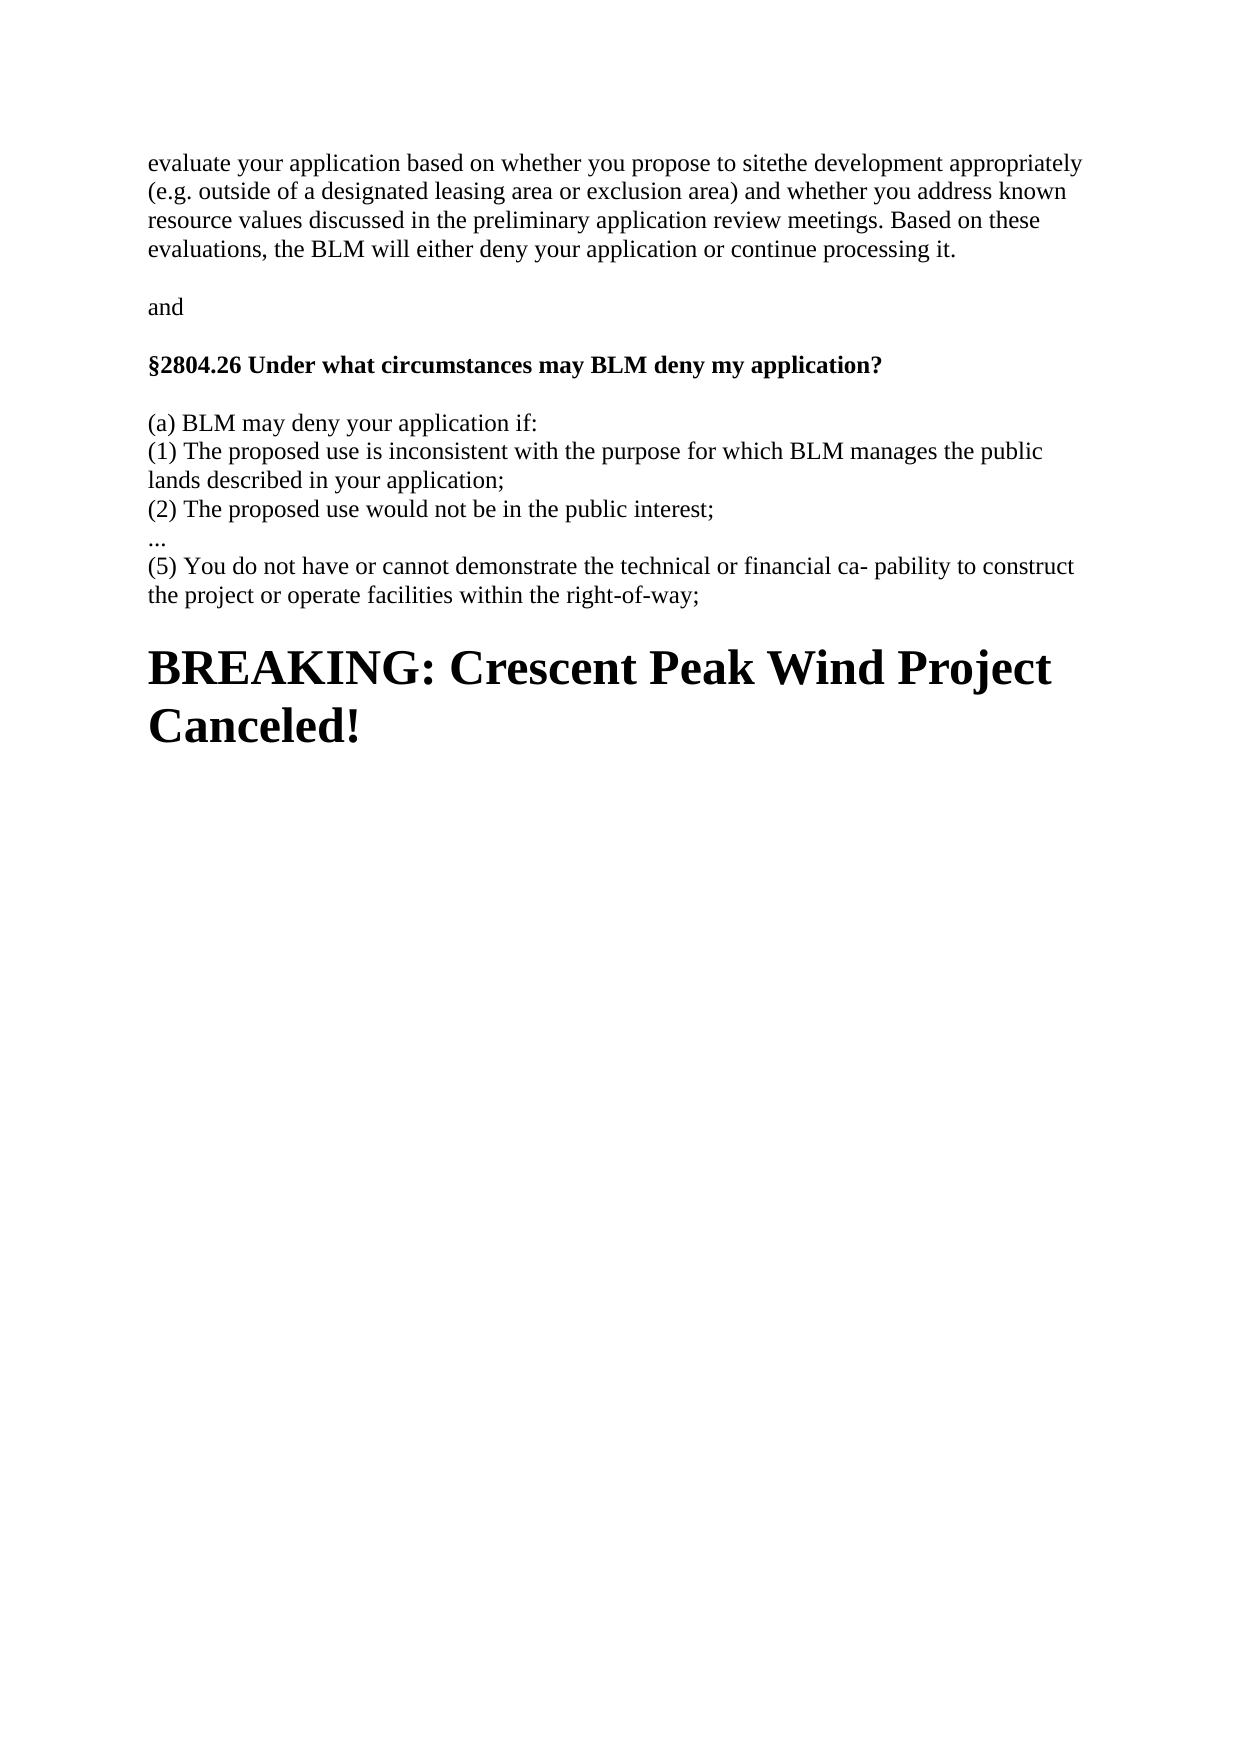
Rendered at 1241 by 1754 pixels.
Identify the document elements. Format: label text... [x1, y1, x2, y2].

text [148, 148, 1093, 263]
text and [148, 292, 1093, 321]
subtitle BREAKING: Crescent Peak Wind Project Canceled! [148, 638, 1093, 753]
text §2804.26 Under what circumstances may BLM deny my application? [148, 350, 1093, 378]
text (a) BLM may deny your application if: (1) The proposed use is inconsistent with the purpose for which BLM manages the public lands described in your application; (2) The proposed use would not be in the public interest; ... (5) You do not have or cannot demonstrate the technical or financial ca- pability to construct the project or operate facilities within the right-of-way; [148, 408, 1093, 609]
